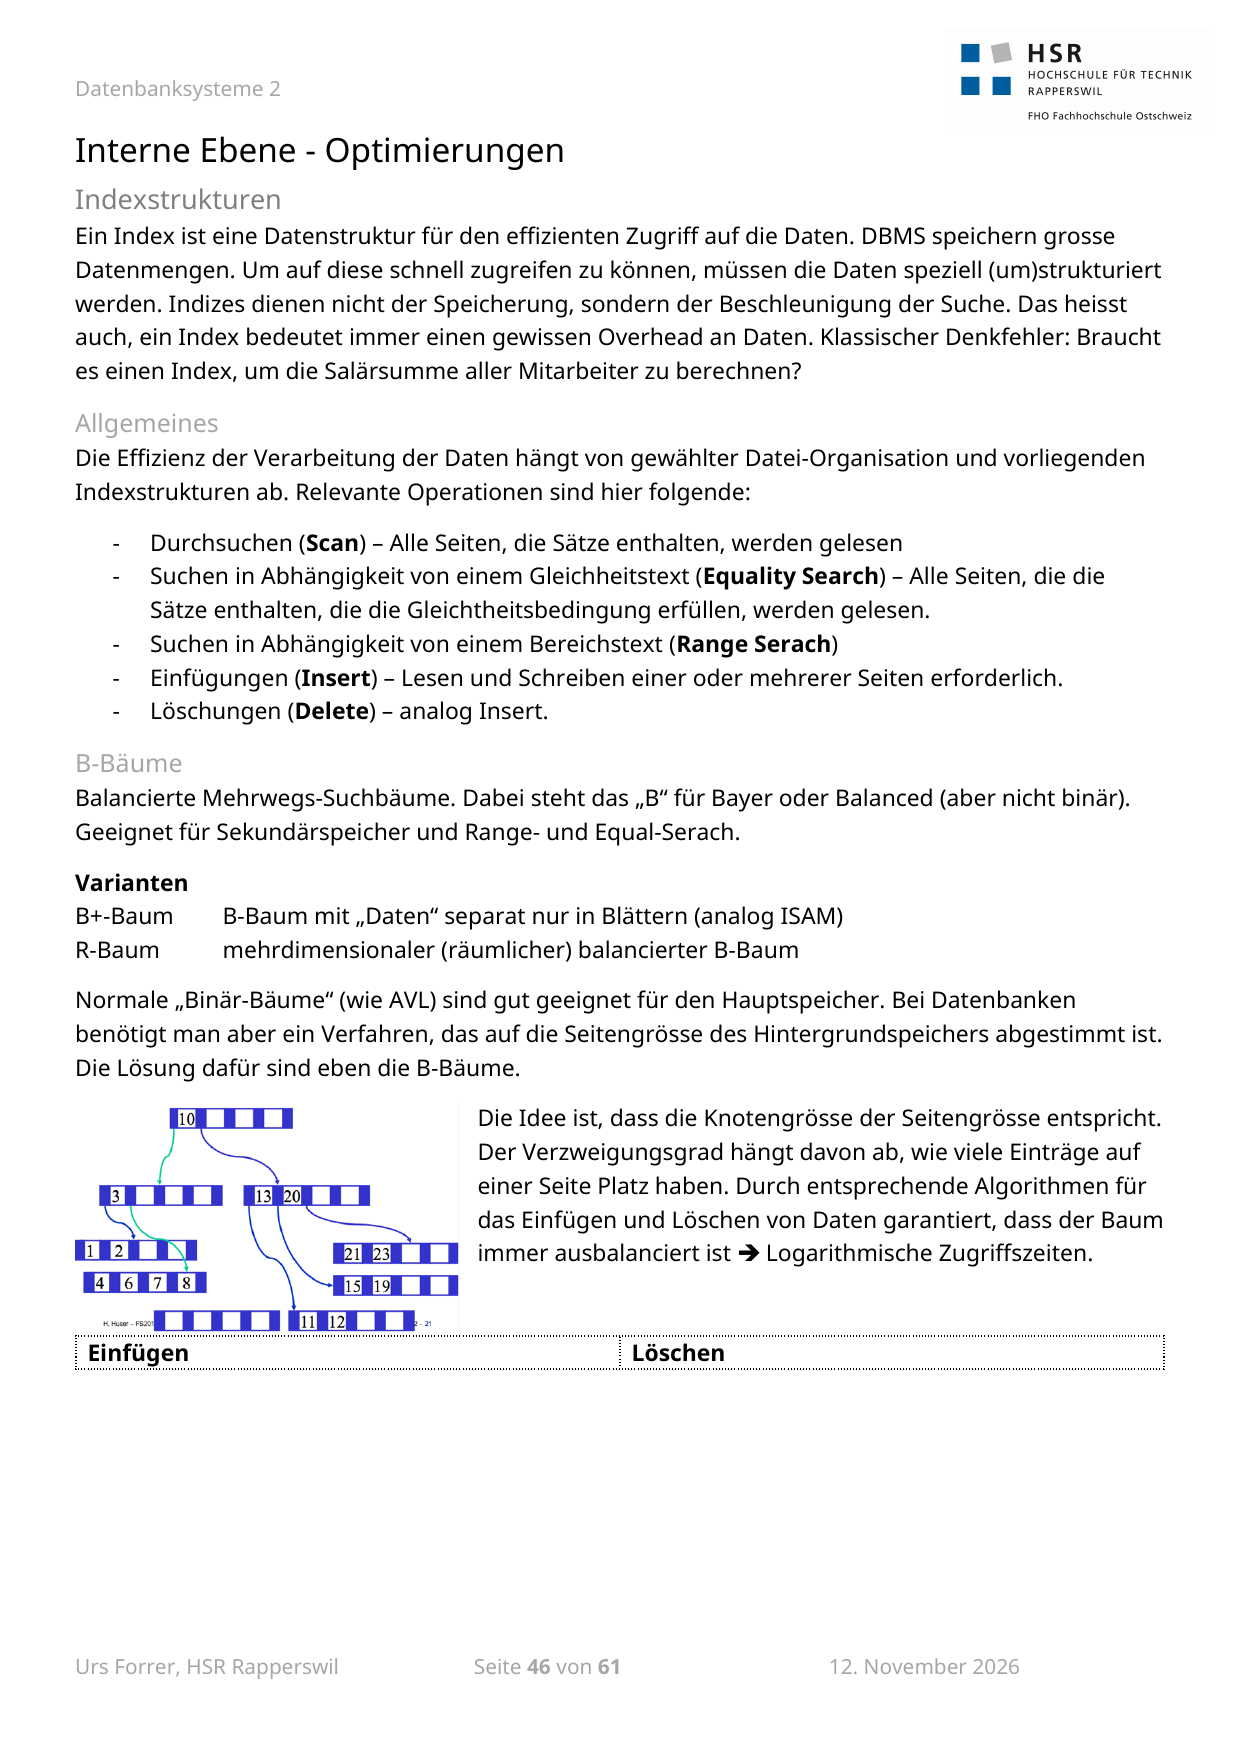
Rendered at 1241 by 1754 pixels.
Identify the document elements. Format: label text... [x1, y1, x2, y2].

subtitle Interne Ebene - Optimierungen [75, 127, 1165, 173]
list Löschungen (Delete) – analog Insert. [112, 695, 1165, 726]
text Varianten B+-Baum B-Baum mit „Daten“ separat nur in Blättern (analog ISAM) R-Baum mehrdimensionaler (räumlicher) balancierter B-Baum [75, 867, 1165, 965]
subtitle Indexstrukturen [75, 180, 1165, 217]
table_header Einfügen [76, 1335, 620, 1368]
text Die Idee ist, dass die Knotengrösse der Seitengrösse entspricht. Der Verzweigungsgrad hängt davon ab, wie viele Einträge auf einer Seite Platz haben. Durch entsprechende Algorithmen für das Einfügen und Löschen von Daten garantiert, dass der Baum immer ausbalanciert ist Logarithmische Zugriffszeiten. [459, 1102, 1165, 1269]
subtitle B-Bäume [75, 746, 1165, 780]
table_header Löschen [620, 1335, 1164, 1368]
list Einfügungen (Insert) – Lesen und Schreiben einer oder mehrerer Seiten erforderlich. [112, 661, 1165, 693]
list Suchen in Abhängigkeit von einem Bereichstext (Range Serach) [112, 628, 1165, 659]
text Normale „Binär-Bäume“ (wie AVL) sind gut geeignet für den Hauptspeicher. Bei Datenbanken benötigt man aber ein Verfahren, das auf die Seitengrösse des Hintergrundspeichers abgestimmt ist. Die Lösung dafür sind eben die B-Bäume. [75, 984, 1165, 1083]
picture [75, 1102, 459, 1335]
list Suchen in Abhängigkeit von einem Gleichheitstext (Equality Search) – Alle Seiten, die die Sätze enthalten, die die Gleichtheitsbedingung erfüllen, werden gelesen. [112, 560, 1165, 625]
subtitle Allgemeines [75, 406, 1165, 439]
text Ein Index ist eine Datenstruktur für den effizienten Zugriff auf die Daten. DBMS speichern grosse Datenmengen. Um auf diese schnell zugreifen zu können, müssen die Daten speziell (um)strukturiert werden. Indizes dienen nicht der Speicherung, sondern der Beschleunigung der Suche. Das heisst auch, ein Index bedeutet immer einen gewissen Overhead an Daten. Klassischer Denkfehler: Braucht es einen Index, um die Salärsumme aller Mitarbeiter zu berechnen? [75, 220, 1165, 386]
picture [943, 29, 1210, 134]
text Balancierte Mehrwegs-Suchbäume. Dabei steht das „B“ für Bayer oder Balanced (aber nicht binär). Geeignet für Sekundärspeicher und Range- und Equal-Serach. [75, 782, 1165, 847]
text Die Effizienz der Verarbeitung der Daten hängt von gewählter Datei-Organisation und vorliegenden Indexstrukturen ab. Relevante Operationen sind hier folgende: [75, 442, 1165, 507]
list Durchsuchen (Scan) – Alle Seiten, die Sätze enthalten, werden gelesen [112, 526, 1165, 558]
